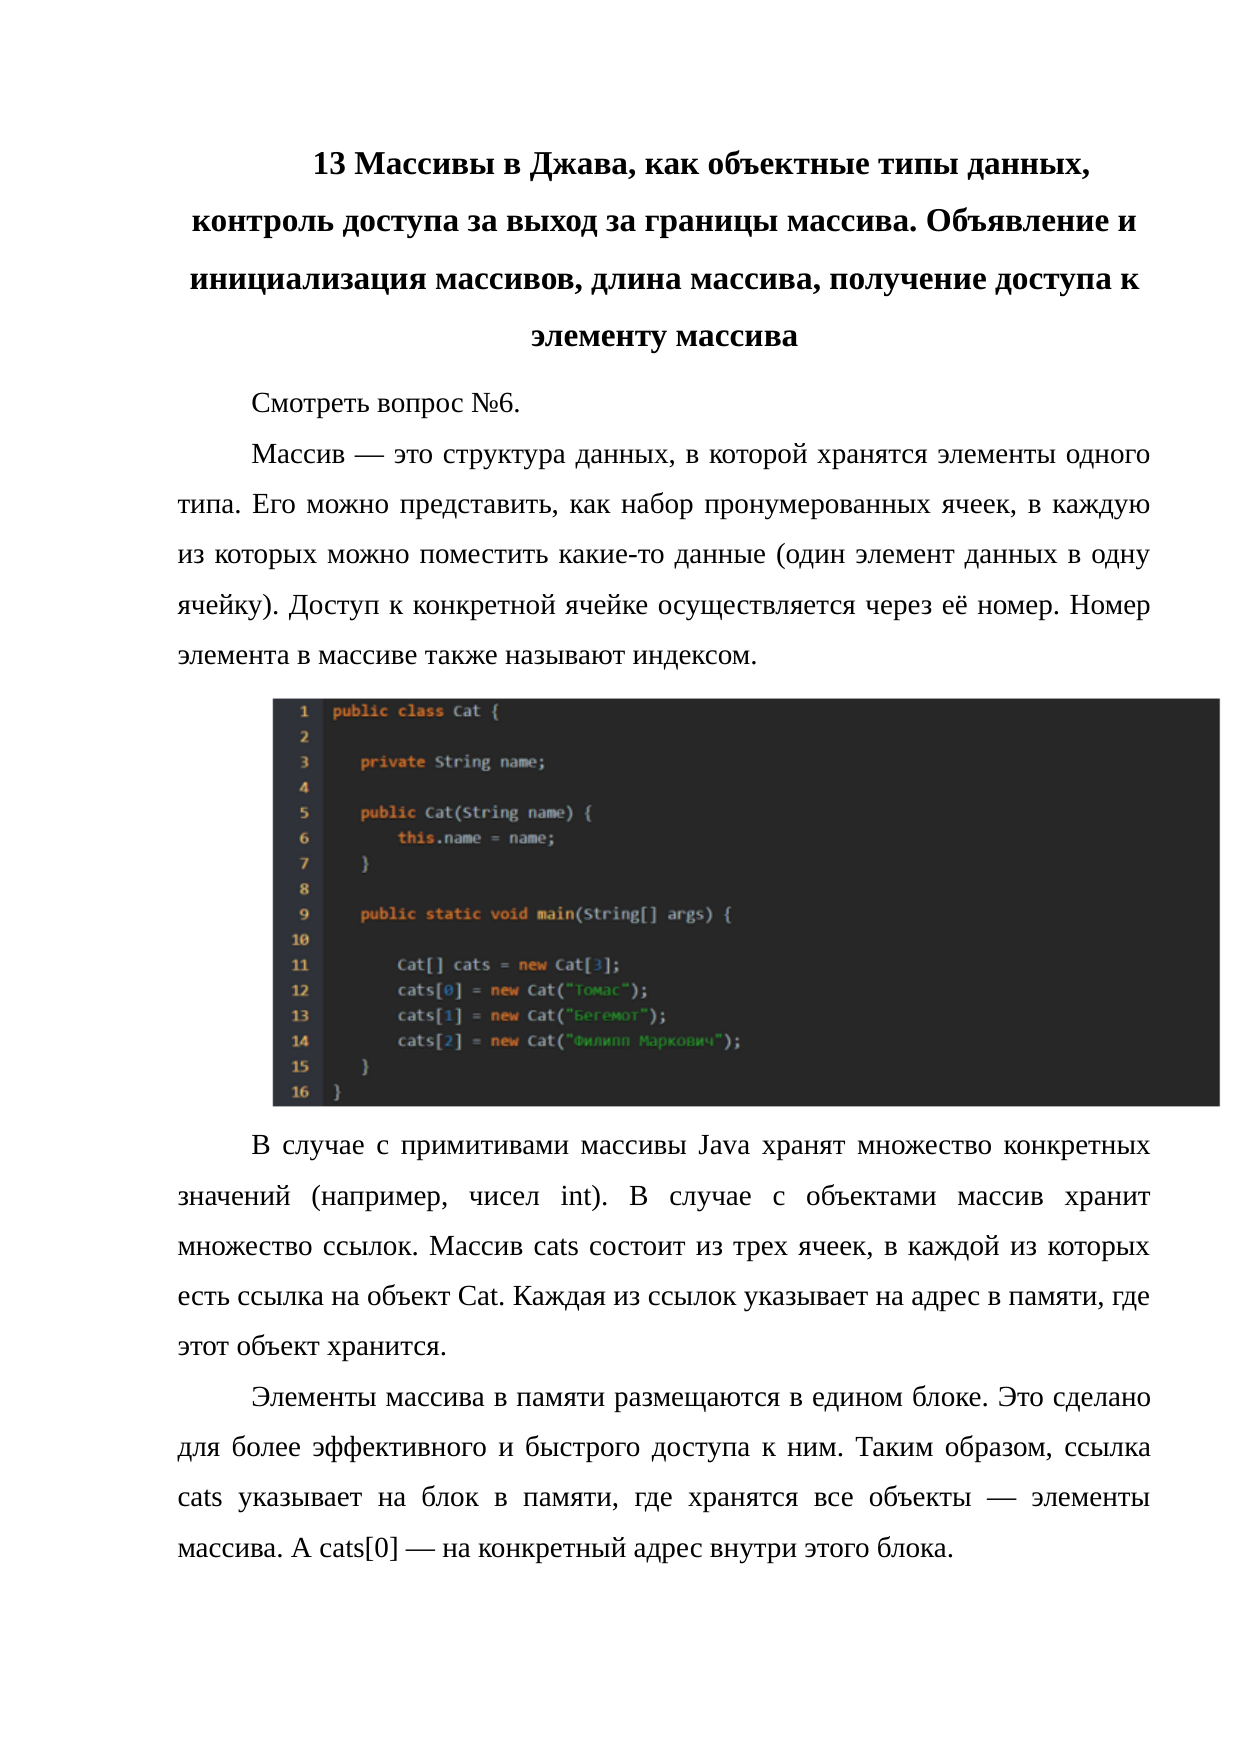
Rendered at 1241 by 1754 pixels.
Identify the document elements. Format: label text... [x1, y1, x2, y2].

text Смотреть вопрос №6. [177, 386, 1152, 419]
text Массив — это структура данных, в которой хранятся элементы одного типа. Его можно представить, как набор пронумерованных ячеек, в каждую из которых можно поместить какие-то данные (один элемент данных в одну ячейку). Доступ к конкретной ячейке осуществляется через её номер. Номер элемента в массиве также называют индексом. [177, 436, 1152, 671]
text В случае с примитивами массивы Java хранят множество конкретных значений (например, чисел int). В случае с объектами массив хранит множество ссылок. Массив cats состоит из трех ячеек, в каждой из которых есть ссылка на объект Cat. Каждая из ссылок указывает на адрес в памяти, где этот объект хранится. [177, 1127, 1152, 1362]
picture [251, 687, 1226, 1111]
text Элементы массива в памяти размещаются в едином блоке. Это сделано для более эффективного и быстрого доступа к ним. Таким образом, ссылка cats указывает на блок в памяти, где хранятся все объекты — элементы массива. А cats[0] — на конкретный адрес внутри этого блока. [177, 1379, 1152, 1563]
text 13 Массивы в Джава, как объектные типы данных, контроль доступа за выход за границы массива. Объявление и инициализация массивов, длина массива, получение доступа к элементу массива [177, 143, 1152, 354]
